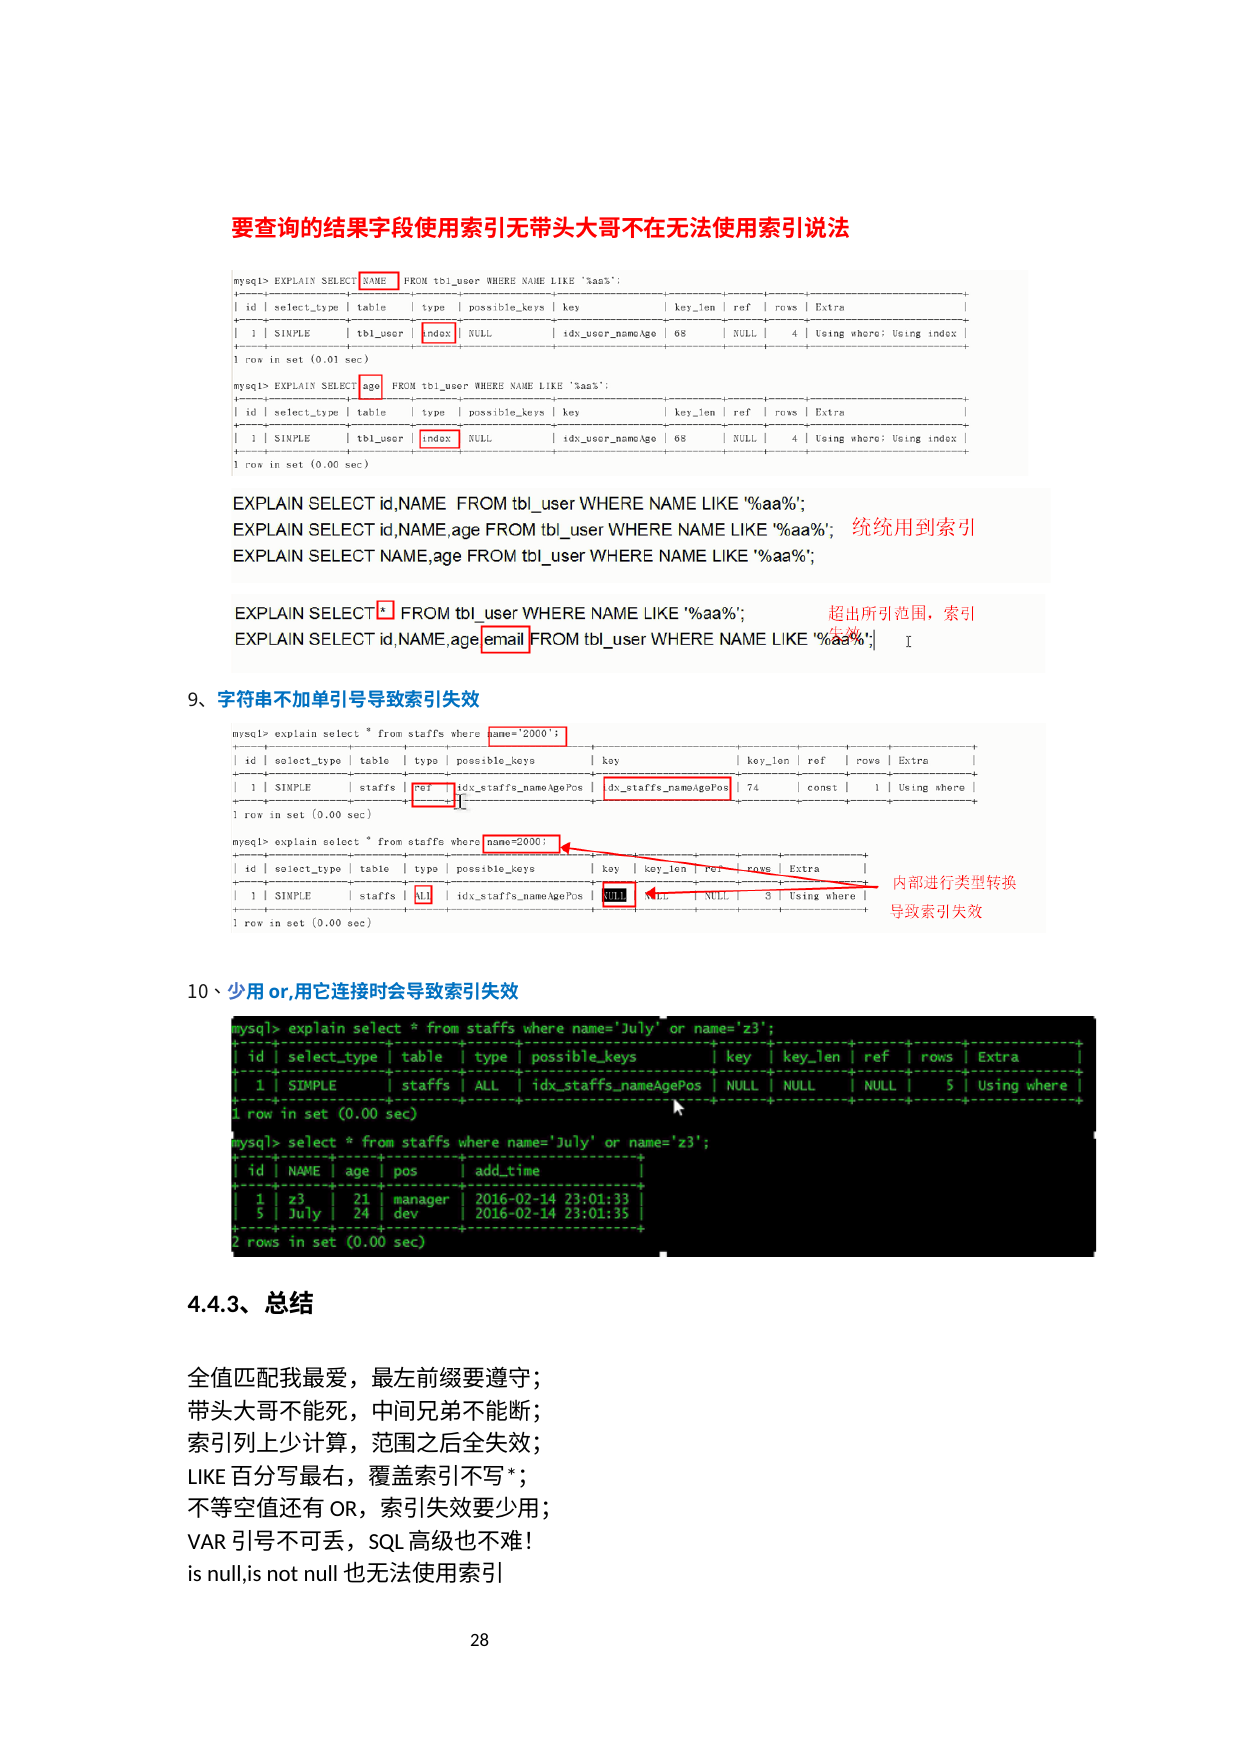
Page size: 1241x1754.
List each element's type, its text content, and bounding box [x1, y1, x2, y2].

picture [231, 723, 1047, 933]
subtitle 4.4.3、总结 [187, 1269, 1053, 1334]
text is null,is not null 也无法使用索引 [187, 1557, 1053, 1590]
text 要查询的结果字段使用索引无带头大哥不在无法使用索引说法 [187, 194, 1053, 259]
text VAR引号不可丢，SQL高级也不难！ [187, 1525, 1053, 1557]
text 全值匹配我最爱，最左前缀要遵守； [187, 1362, 1053, 1395]
text 带头大哥不能死，中间兄弟不能断； [187, 1395, 1053, 1427]
text 不等空值还有OR，索引失效要少用； [187, 1492, 1053, 1525]
picture [231, 270, 1029, 476]
picture [231, 1016, 1097, 1257]
text 9、字符串不加单引号导致索引失效 [187, 682, 1053, 714]
picture [231, 594, 1046, 673]
text LIKE百分写最右，覆盖索引不写*； [187, 1460, 1053, 1492]
picture [231, 488, 1051, 583]
text 10、少用or,用它连接时会导致索引失效 [187, 974, 1053, 1007]
text 索引列上少计算，范围之后全失效； [187, 1427, 1053, 1460]
